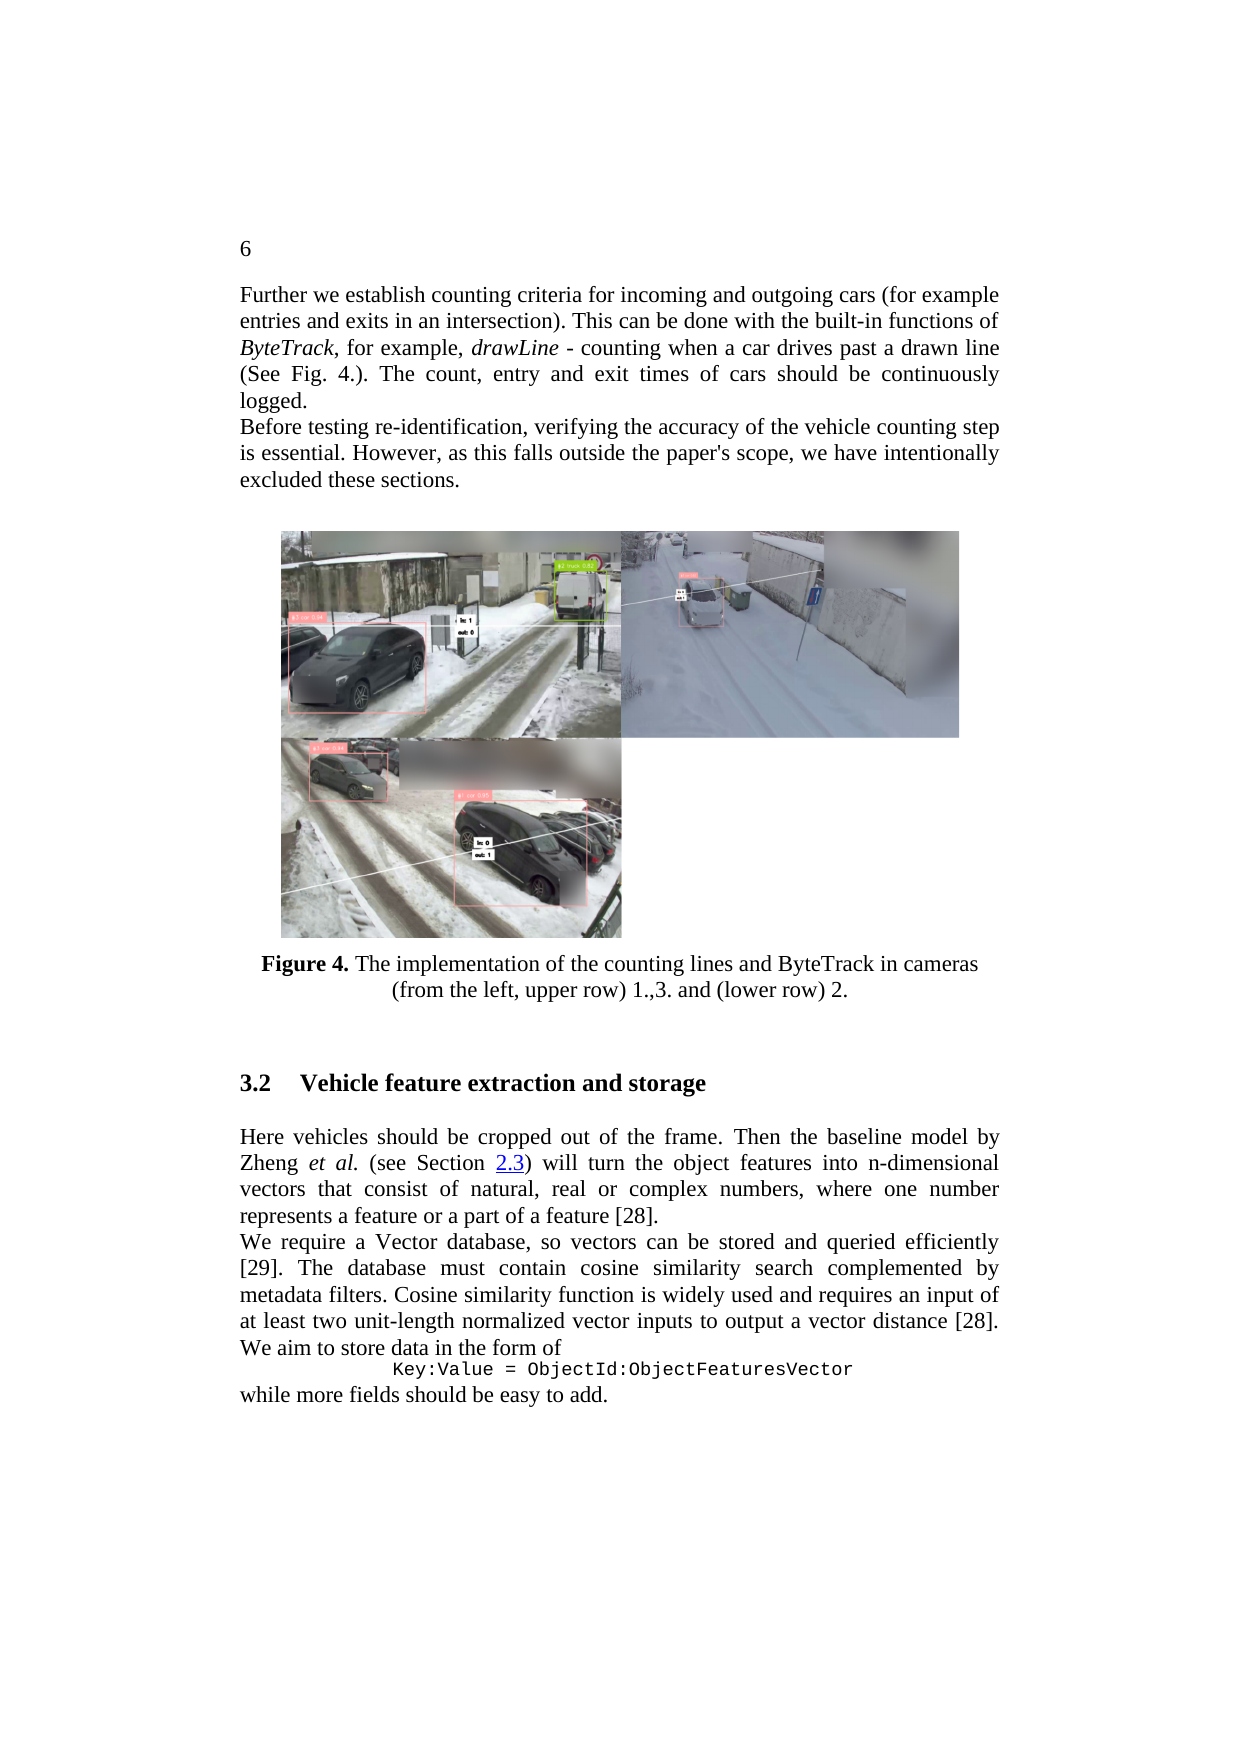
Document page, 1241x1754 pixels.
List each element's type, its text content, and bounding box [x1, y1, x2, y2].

text while more fields should be easy to add. [239, 1381, 1001, 1407]
text Before testing re-identification, verifying the accuracy of the vehicle counting step is essential. However, as this falls outside the paper's scope, we have intentionally excluded these sections. [239, 413, 1001, 492]
text Key:Value = ObjectId:ObjectFeaturesVector [239, 1360, 1001, 1381]
subtitle Vehicle feature extraction and storage [239, 1068, 1001, 1096]
text We require a Vector database, so vectors can be stored and queried efficiently [29]. The database must contain cosine similarity search complemented by metadata filters. Cosine similarity function is widely used and requires an input of at least two unit-length normalized vector inputs to output a vector distance [28]. We aim to store data in the form of [239, 1228, 1001, 1360]
text Further we establish counting criteria for incoming and outgoing cars (for example entries and exits in an intersection). This can be done with the built-in functions of ByteTrack, for example, drawLine - counting when a car drives past a drawn line (See Fig. 4.). The count, entry and exit times of cars should be continuously logged. [239, 281, 1001, 413]
text Figure 4. The implementation of the counting lines and ByteTrack in cameras (from the left, upper row) 1.,3. and (lower row) 2. [239, 950, 1001, 1002]
text Here vehicles should be cropped out of the frame. Then the baseline model by Zheng et al. (see Section 2.3) will turn the object features into n-dimensional vectors that consist of natural, real or complex numbers, where one number represents a feature or a part of a feature [28]. [239, 1123, 1001, 1228]
